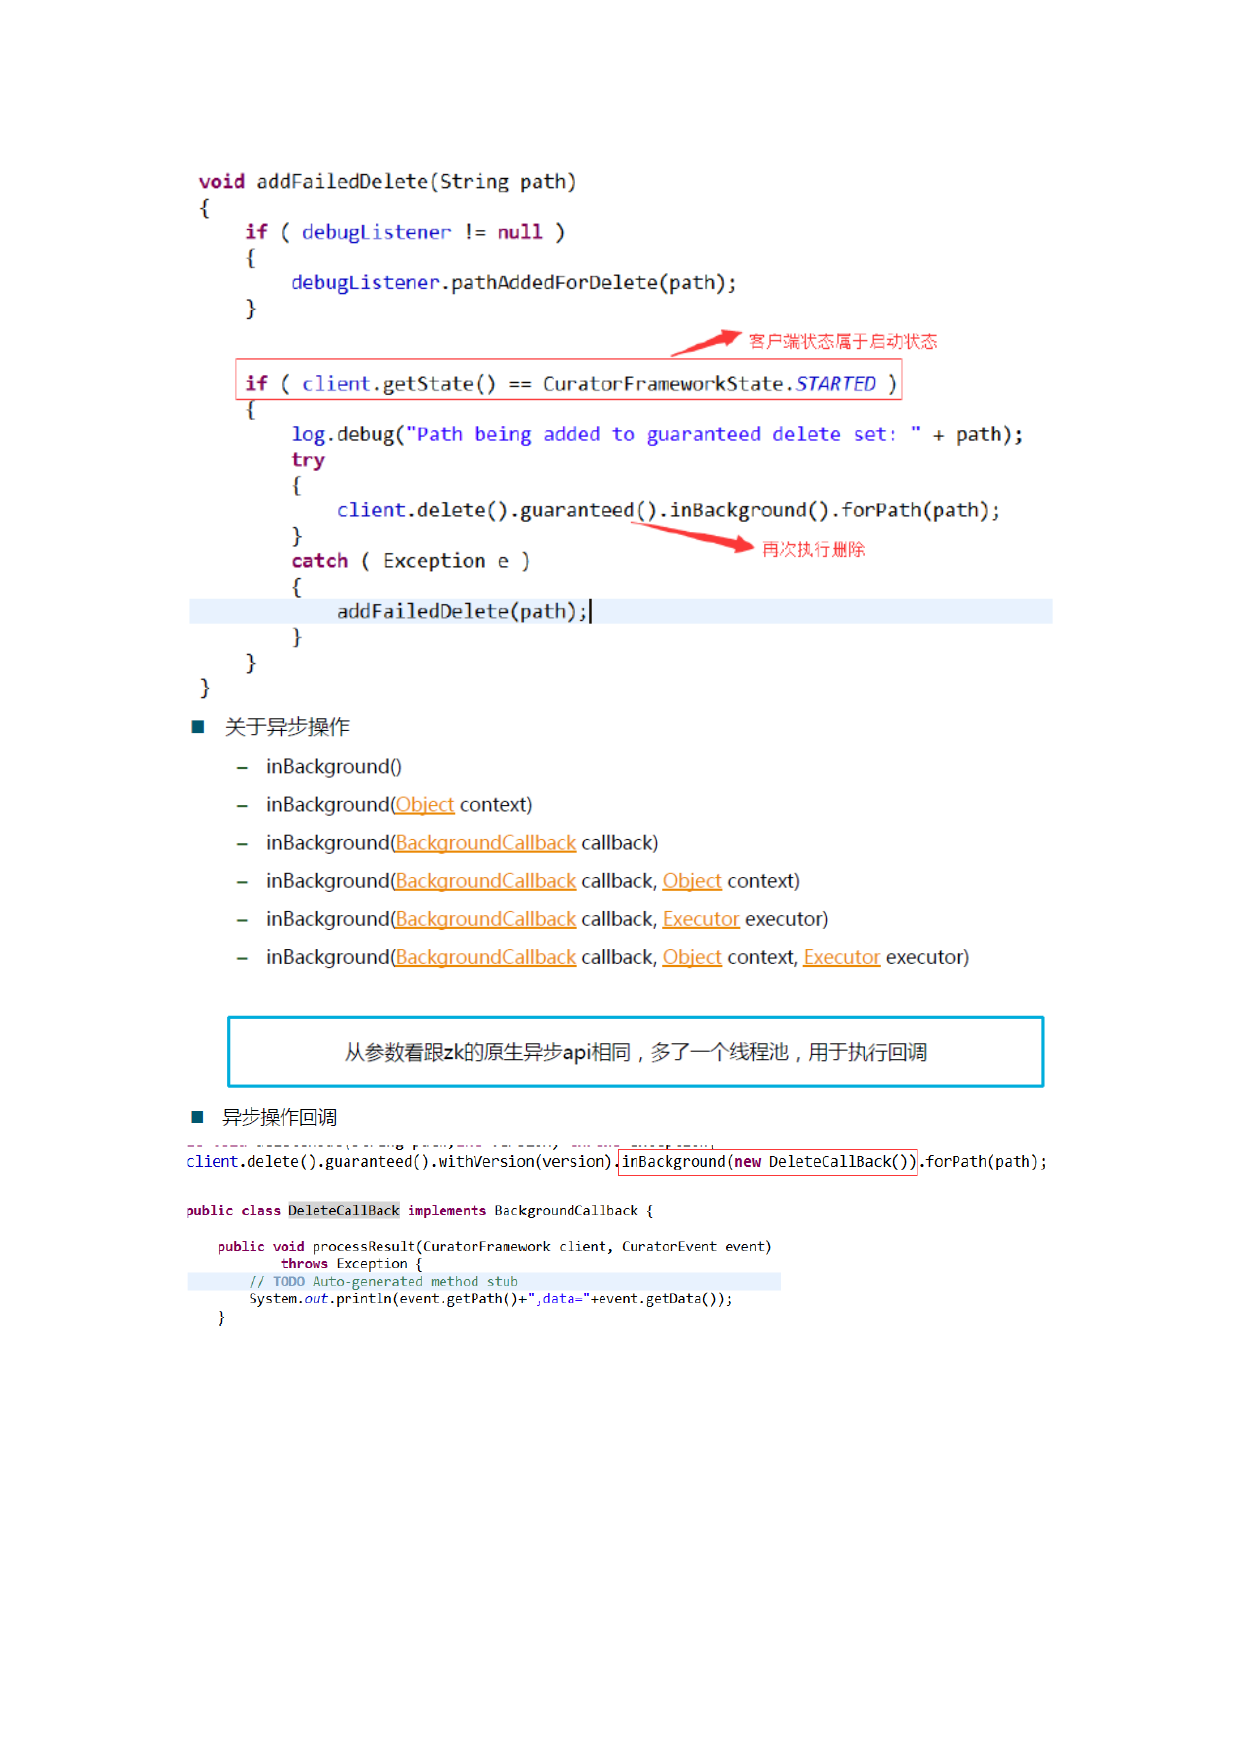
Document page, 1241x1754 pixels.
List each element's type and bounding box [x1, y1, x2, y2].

picture [187, 162, 1053, 701]
picture [187, 1103, 1053, 1331]
picture [187, 713, 1053, 1092]
